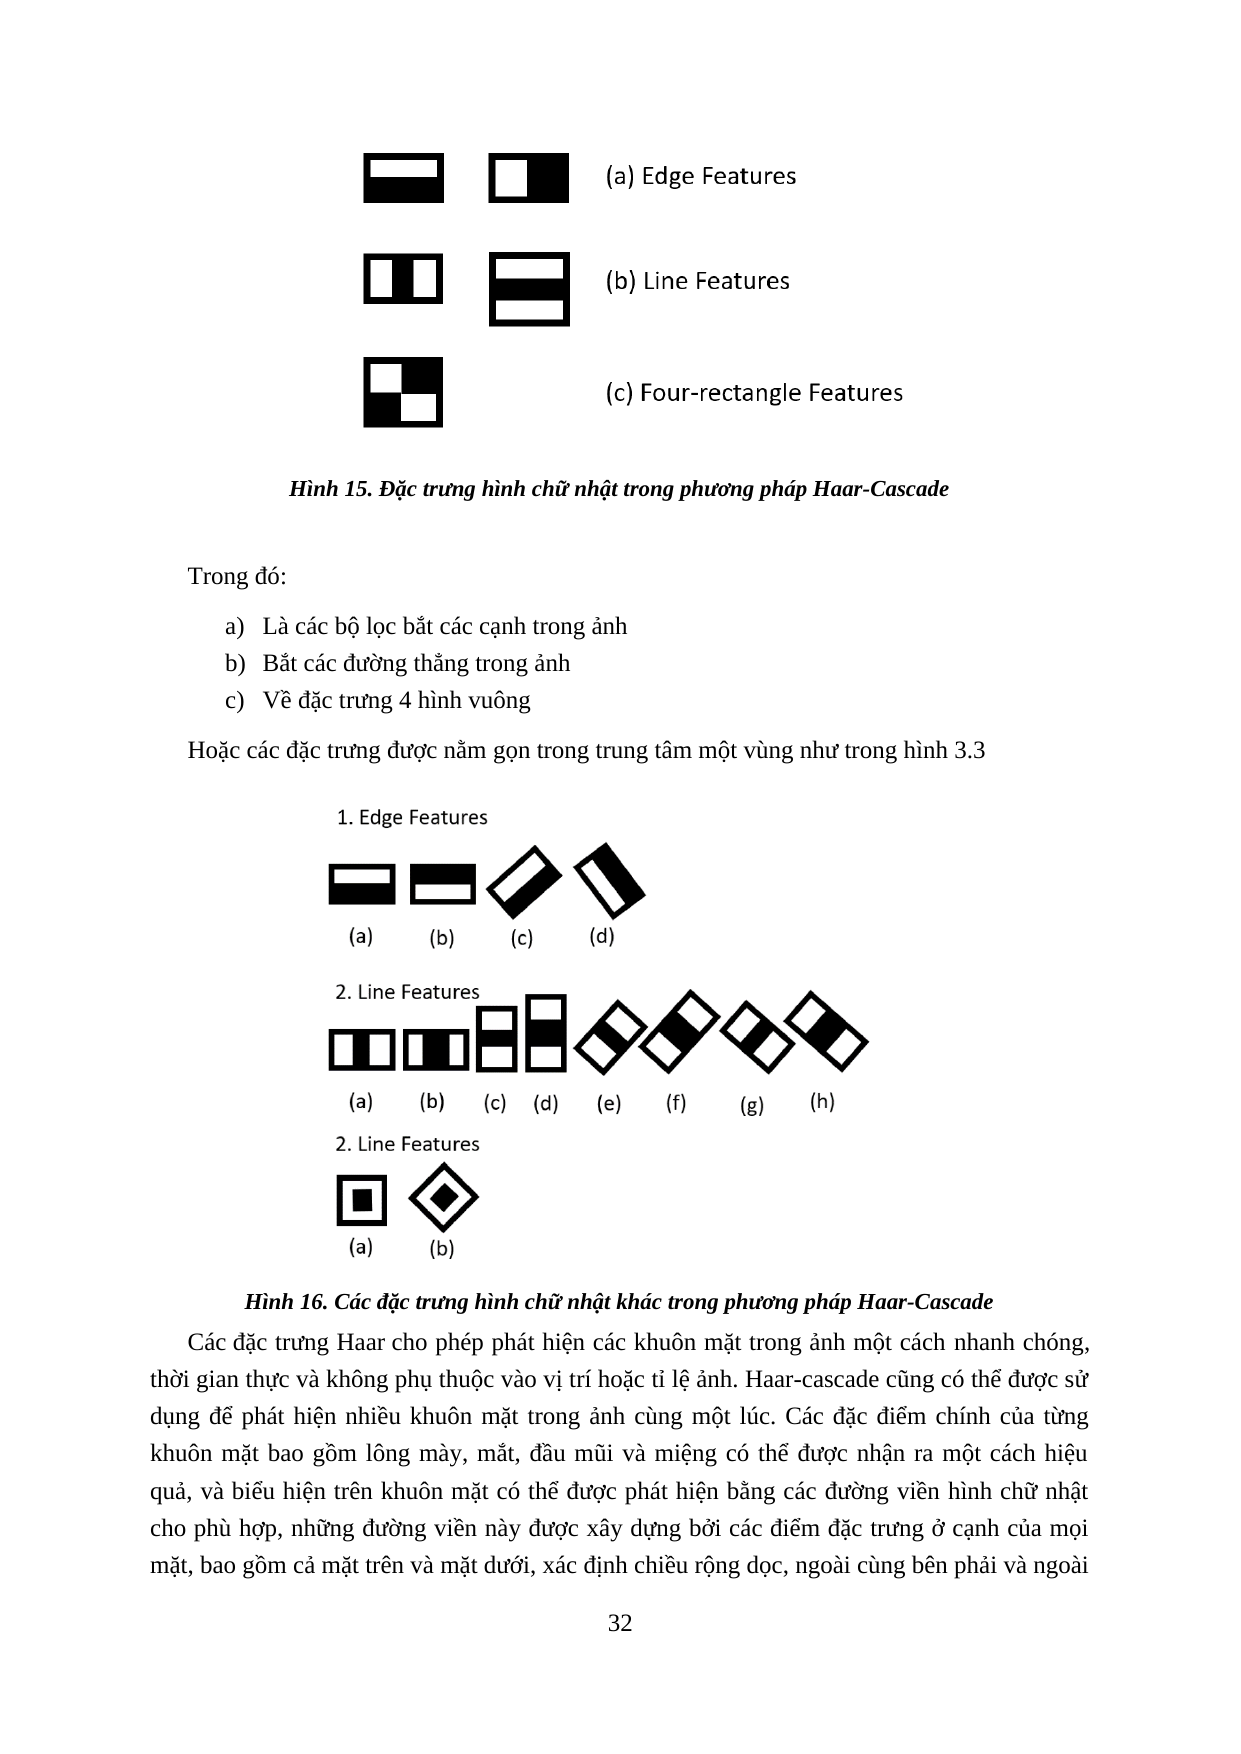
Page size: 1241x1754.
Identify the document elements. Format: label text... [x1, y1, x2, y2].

list Là các bộ lọc bắt các cạnh trong ảnh [225, 611, 1090, 639]
list Bắt các đường thẳng trong ảnh [225, 648, 1090, 677]
text Hình 15. Đặc trưng hình chữ nhật trong phương pháp Haar-Cascade [150, 476, 1090, 502]
text Trong đó: [150, 561, 1090, 590]
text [150, 1327, 1090, 1579]
list Về đặc trưng 4 hình vuông [225, 685, 1090, 714]
text Hoặc các đặc trưng được nằm gọn trong trung tâm một vùng như trong hình 3.3 [150, 735, 1090, 764]
picture [324, 805, 876, 1267]
picture [345, 147, 917, 437]
